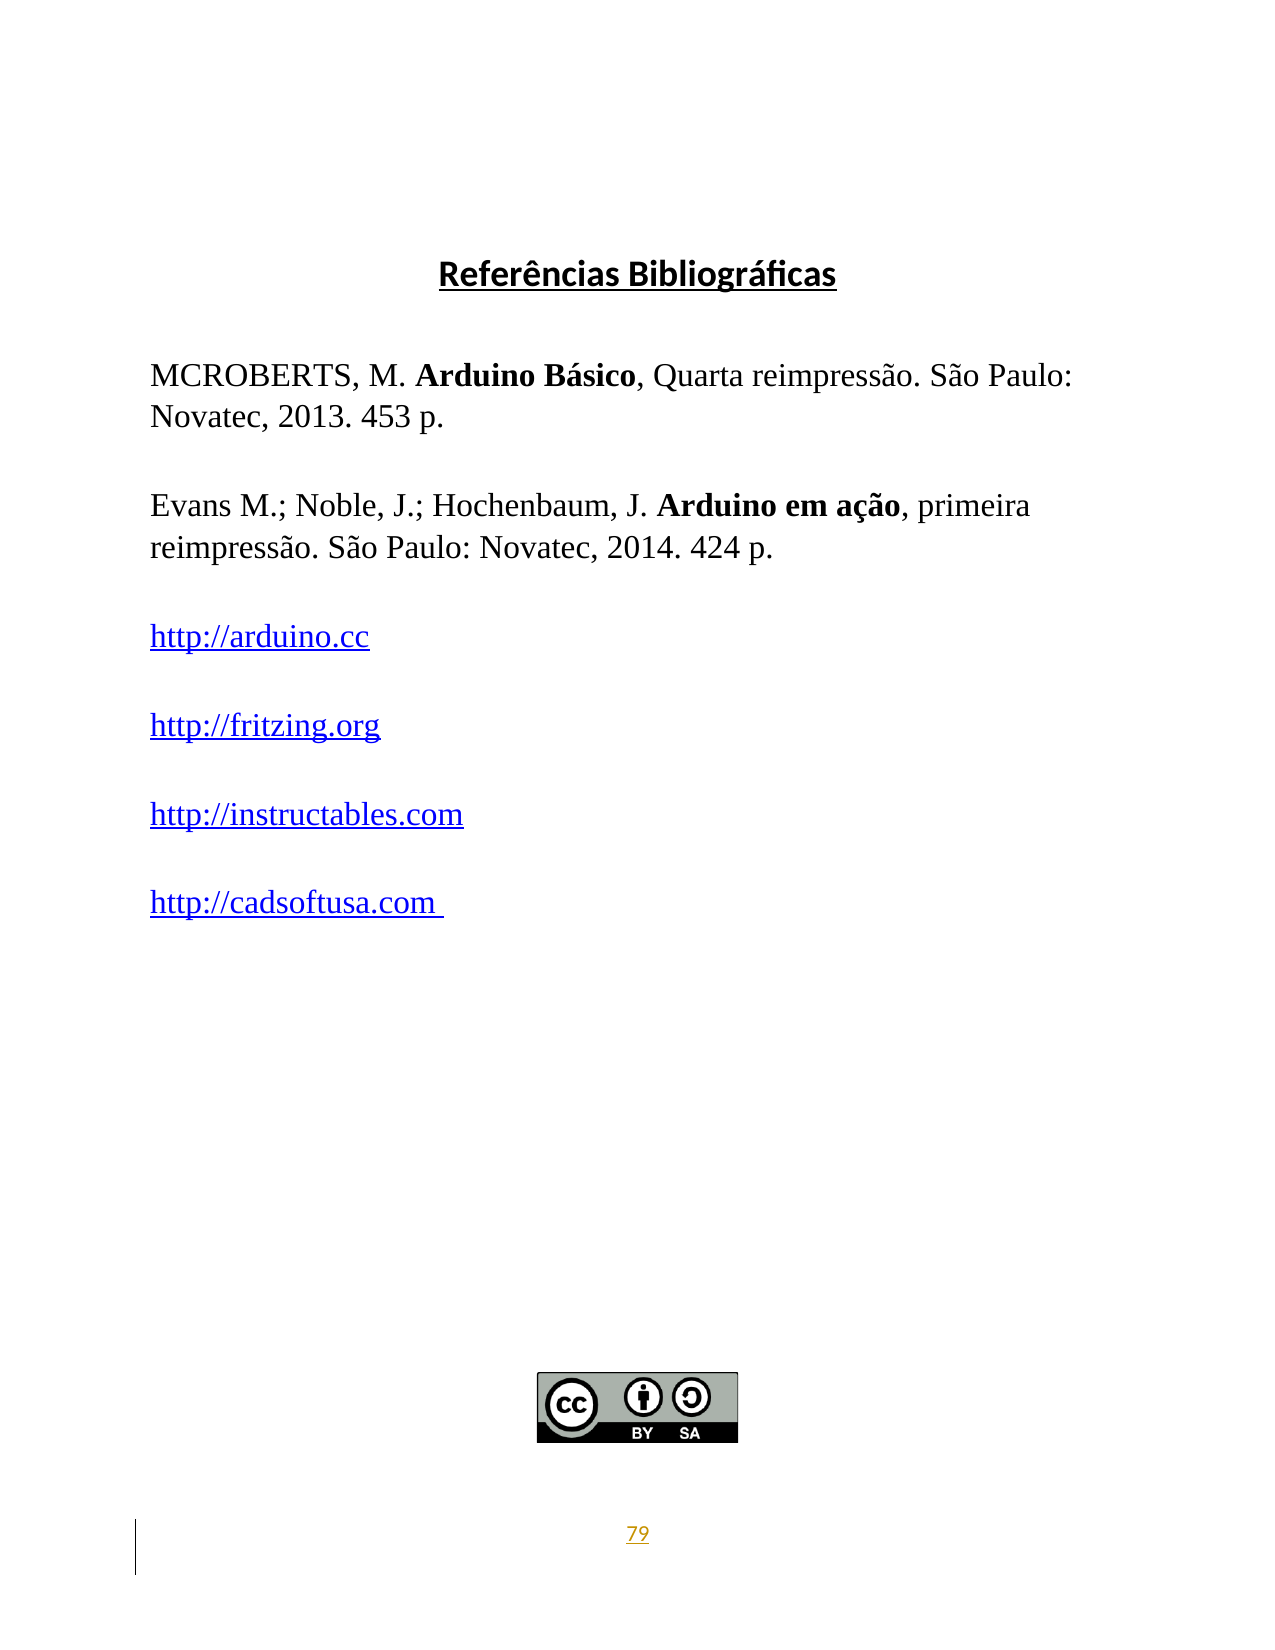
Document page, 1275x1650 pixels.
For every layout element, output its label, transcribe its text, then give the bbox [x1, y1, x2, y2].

text Evans M.; Noble, J.; Hochenbaum, J. Arduino em ação, primeira reimpressão. São Paulo: Novatec, 2014. 424 p. [150, 486, 1125, 565]
text Referências Bibliográficas [150, 250, 1125, 296]
text http://arduino.cc [150, 616, 1125, 654]
text http://fritzing.org [150, 705, 1125, 743]
text http://instructables.com [150, 794, 1125, 832]
picture [536, 1372, 739, 1443]
text http://cadsoftusa.com [150, 883, 1125, 921]
text MCROBERTS, M. Arduino Básico, Quarta reimpressão. São Paulo: Novatec, 2013. 453 p. [150, 355, 1125, 435]
